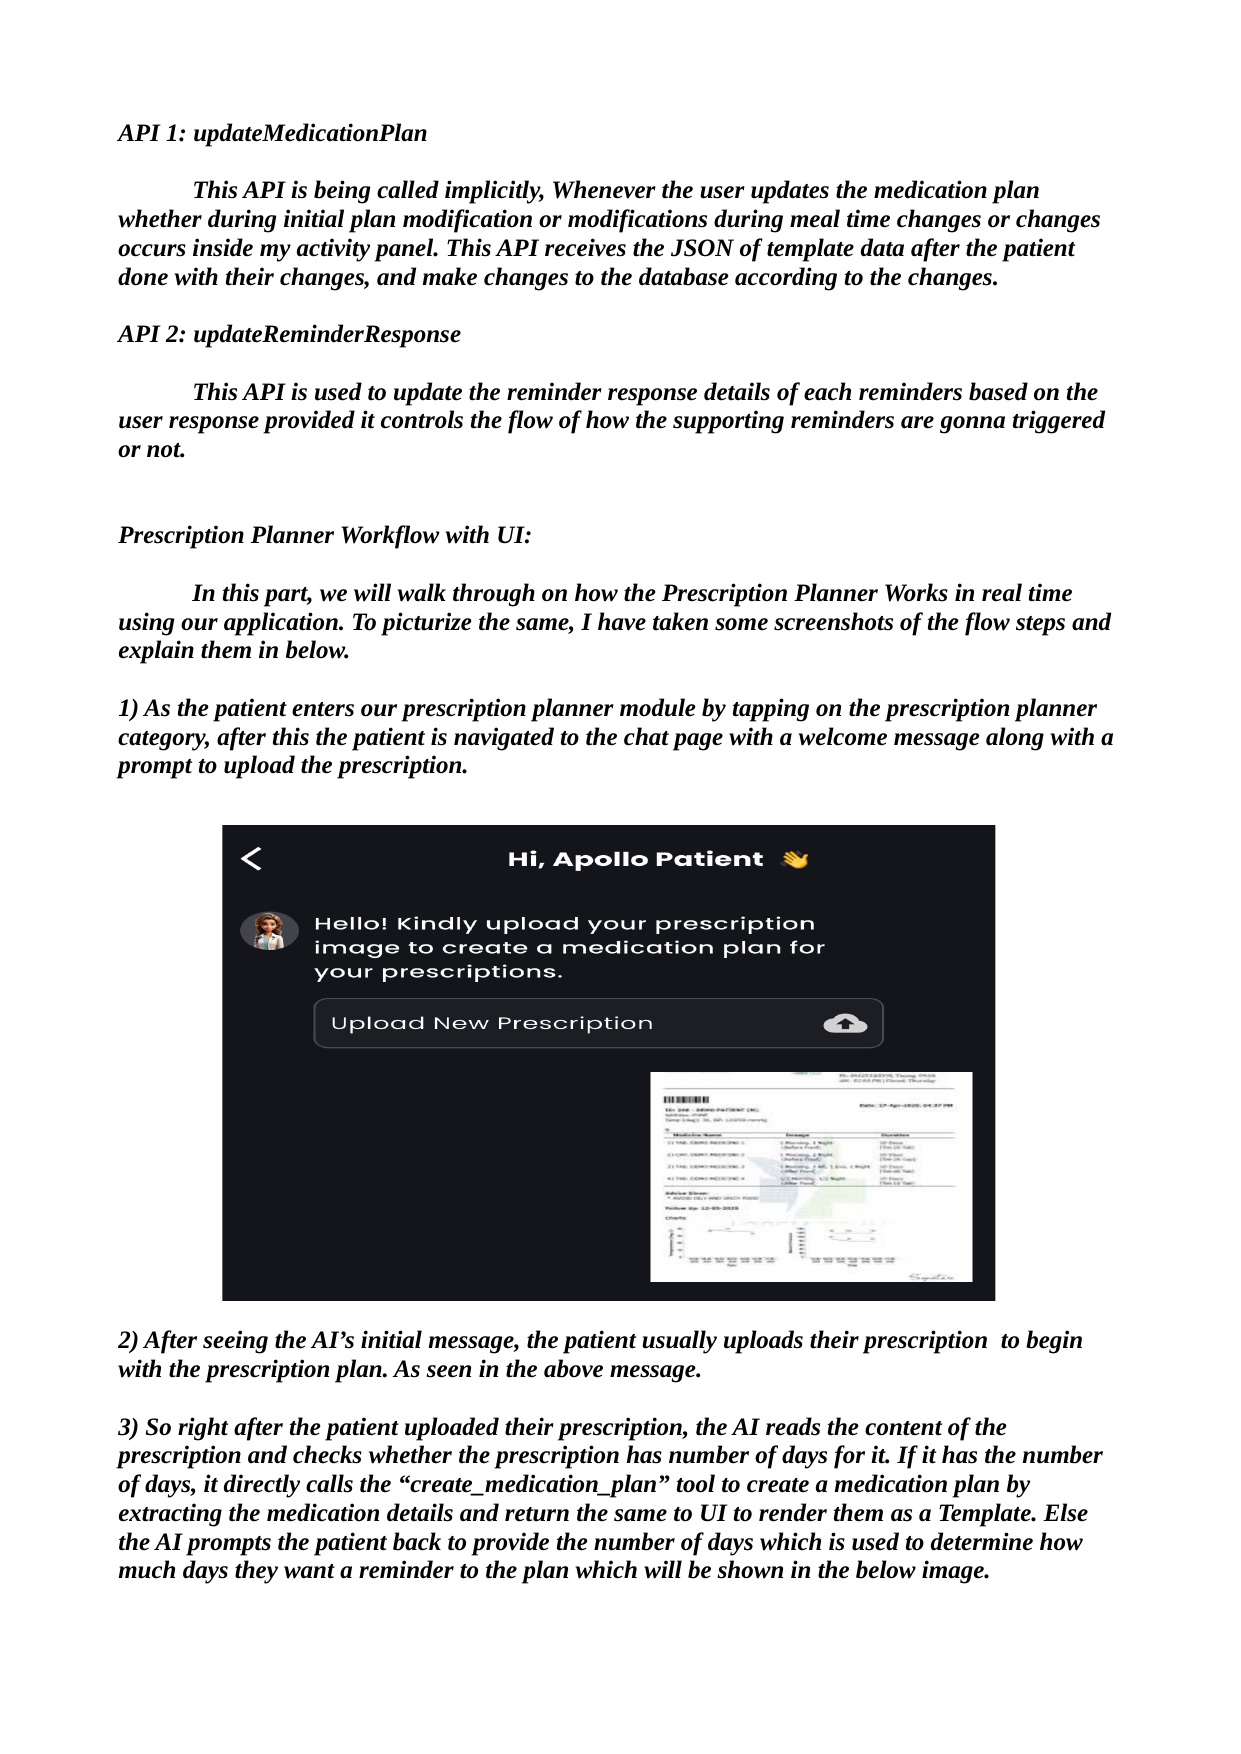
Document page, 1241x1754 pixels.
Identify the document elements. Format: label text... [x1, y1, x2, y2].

text This API is being called implicitly, Whenever the user updates the medication plan whether during initial plan modification or modifications during meal time changes or changes occurs inside my activity panel. This API receives the JSON of template data after the patient done with their changes, and make changes to the database according to the changes. [118, 176, 1122, 291]
text In this part, we will walk through on how the Prescription Planner Works in real time using our application. To picturize the same, I have taken some screenshots of the flow steps and explain them in below. [118, 578, 1122, 664]
text API 1: updateMedicationPlan [118, 118, 1122, 147]
text 1) As the patient enters our prescription planner module by tapping on the prescription planner category, after this the patient is navigated to the chat page with a welcome message along with a prompt to upload the prescription. [118, 693, 1122, 779]
text Prescription Planner Workflow with UI: [118, 521, 1122, 549]
text 3) So right after the patient uploaded their prescription, the AI reads the content of the prescription and checks whether the prescription has number of days for it. If it has the number of days, it directly calls the “create_medication_plan” tool to create a medication plan by extracting the medication details and return the same to UI to render them as a Template. Else the AI prompts the patient back to provide the number of days which is used to determine how much days they want a reminder to the plan which will be shown in the below image. [118, 1412, 1122, 1584]
picture [222, 825, 996, 1301]
text 2) After seeing the AI’s initial message, the patient usually uploads their prescription to begin with the prescription plan. As seen in the above message. [118, 1326, 1122, 1383]
text API 2: updateReminderResponse [118, 319, 1122, 348]
text This API is used to update the reminder response details of each reminders based on the user response provided it controls the flow of how the supporting reminders are gonna triggered or not. [118, 377, 1122, 463]
